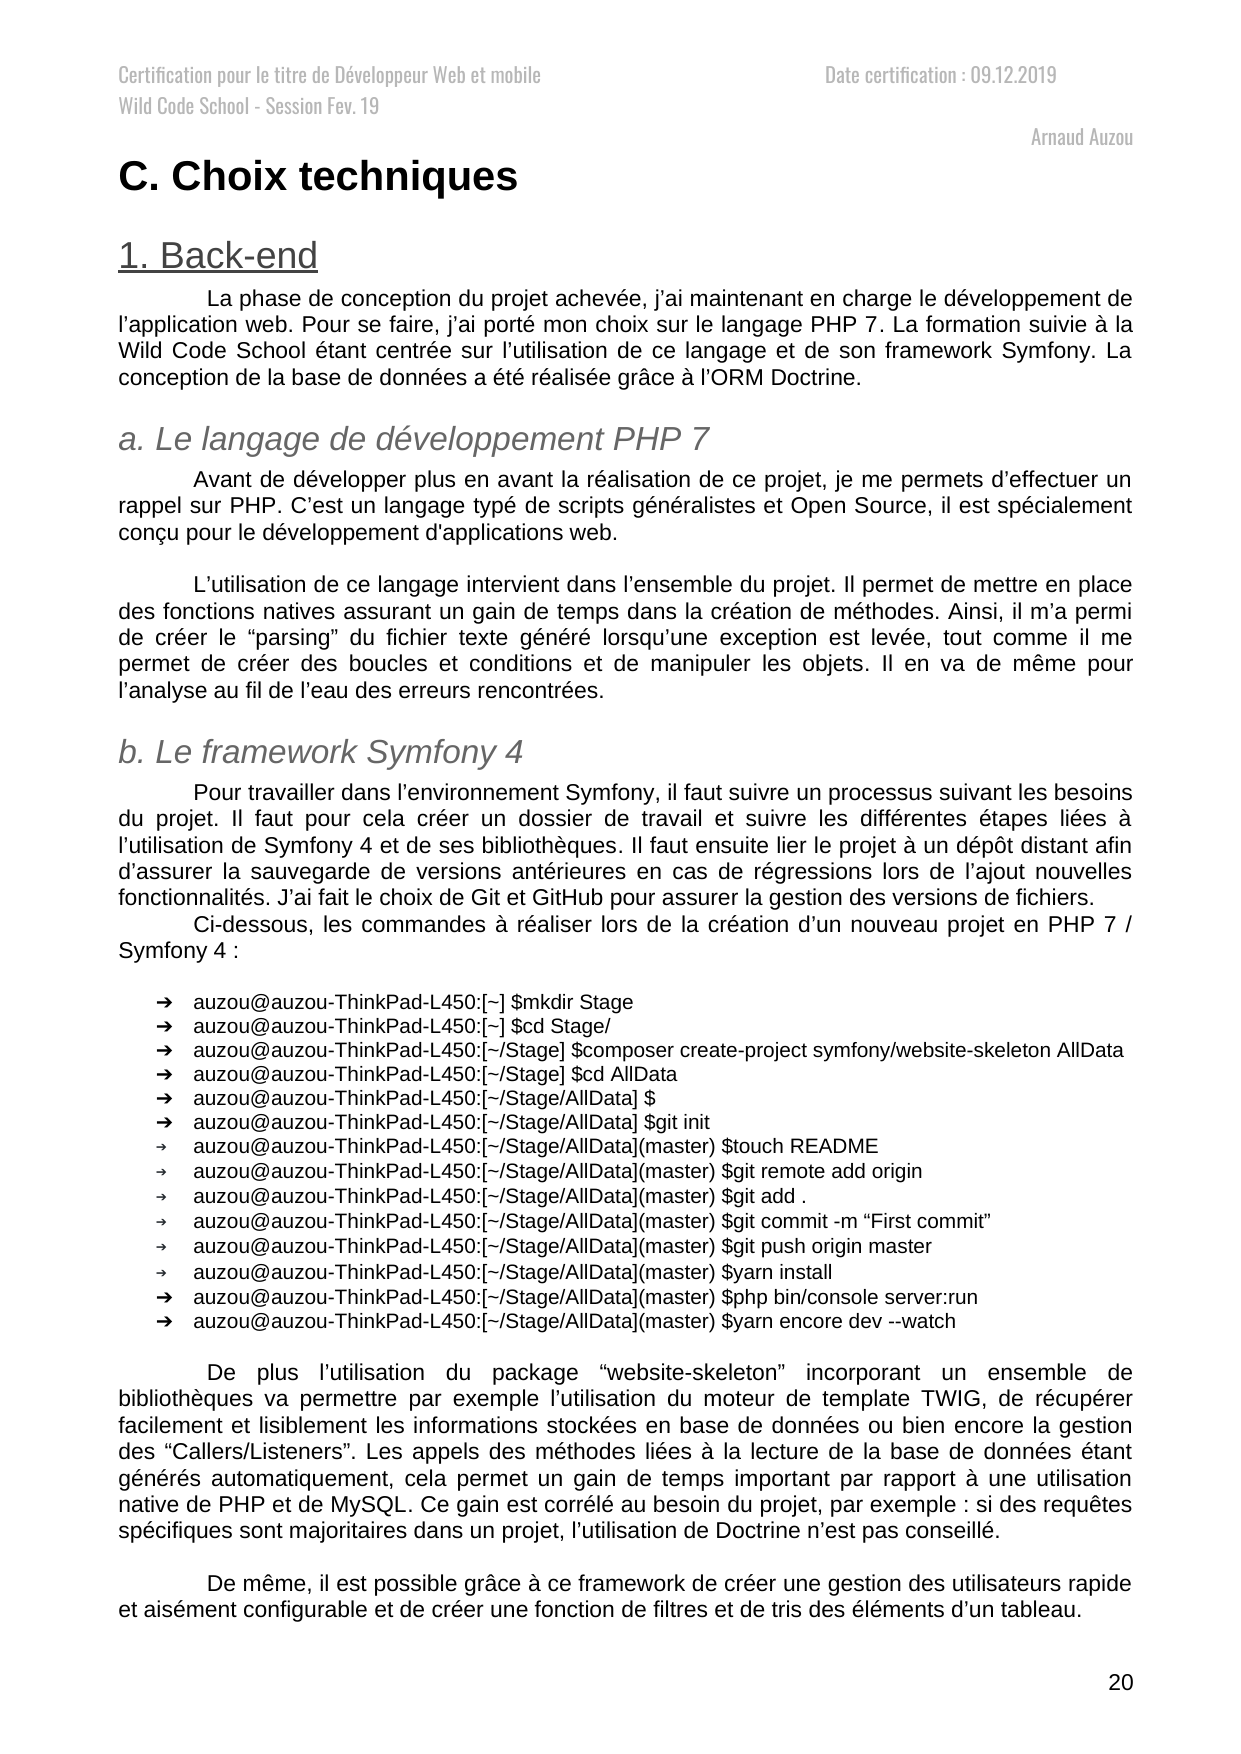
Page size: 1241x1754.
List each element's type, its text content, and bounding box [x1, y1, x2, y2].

subtitle b. Le framework Symfony 4 [118, 732, 1133, 771]
text Avant de développer plus en avant la réalisation de ce projet, je me permets d’effectuer un rappel sur PHP. C’est un langage typé de scripts généralistes et Open Source, il est spécialement conçu pour le développement d'applications web. [118, 466, 1133, 545]
list auzou@auzou-ThinkPad-L450:[~/Stage/AllData](master) $git commit -m “First commit” [156, 1209, 1133, 1234]
subtitle 1. Back-end [118, 233, 1133, 276]
text Pour travailler dans l’environnement Symfony, il faut suivre un processus suivant les besoins du projet. Il faut pour cela créer un dossier de travail et suivre les différentes étapes liées à l’utilisation de Symfony 4 et de ses bibliothèques. Il faut ensuite lier le projet à un dépôt distant afin d’assurer la sauvegarde de versions antérieures en cas de régressions lors de l’ajout nouvelles fonctionnalités. J’ai fait le choix de Git et GitHub pour assurer la gestion des versions de fichiers. [118, 779, 1133, 911]
list auzou@auzou-ThinkPad-L450:[~/Stage/AllData](master) $touch README [156, 1133, 1133, 1159]
subtitle C. Choix techniques [118, 152, 1133, 200]
list auzou@auzou-ThinkPad-L450:[~] $mkdir Stage [156, 990, 1133, 1014]
subtitle a. Le langage de développement PHP 7 [118, 419, 1133, 457]
text Ci-dessous, les commandes à réaliser lors de la création d’un nouveau projet en PHP 7 / Symfony 4 : [118, 911, 1133, 963]
list auzou@auzou-ThinkPad-L450:[~/Stage] $cd AllData [156, 1062, 1133, 1086]
list auzou@auzou-ThinkPad-L450:[~/Stage/AllData](master) $git push origin master [156, 1234, 1133, 1259]
text De même, il est possible grâce à ce framework de créer une gestion des utilisateurs rapide et aisément configurable et de créer une fonction de filtres et de tris des éléments d’un tableau. [118, 1570, 1133, 1623]
text La phase de conception du projet achevée, j’ai maintenant en charge le développement de l’application web. Pour se faire, j’ai porté mon choix sur le langage PHP 7. La formation suivie à la Wild Code School étant centrée sur l’utilisation de ce langage et de son framework Symfony. La conception de la base de données a été réalisée grâce à l’ORM Doctrine. [118, 284, 1133, 390]
list auzou@auzou-ThinkPad-L450:[~] $cd Stage/ [156, 1014, 1133, 1038]
list auzou@auzou-ThinkPad-L450:[~/Stage/AllData](master) $yarn install [156, 1259, 1133, 1285]
list auzou@auzou-ThinkPad-L450:[~/Stage/AllData](master) $yarn encore dev --watch [156, 1309, 1133, 1333]
list auzou@auzou-ThinkPad-L450:[~/Stage/AllData](master) $git add . [156, 1184, 1133, 1209]
list auzou@auzou-ThinkPad-L450:[~/Stage/AllData](master) $php bin/console server:run [156, 1285, 1133, 1309]
list auzou@auzou-ThinkPad-L450:[~/Stage] $composer create-project symfony/website-skeleton AllData [156, 1038, 1133, 1062]
list auzou@auzou-ThinkPad-L450:[~/Stage/AllData] $ [156, 1086, 1133, 1109]
list auzou@auzou-ThinkPad-L450:[~/Stage/AllData](master) $git remote add origin [156, 1159, 1133, 1184]
text L’utilisation de ce langage intervient dans l’ensemble du projet. Il permet de mettre en place des fonctions natives assurant un gain de temps dans la création de méthodes. Ainsi, il m’a permi de créer le “parsing” du fichier texte généré lorsqu’une exception est levée, tout comme il me permet de créer des boucles et conditions et de manipuler les objets. Il en va de même pour l’analyse au fil de l’eau des erreurs rencontrées. [118, 571, 1133, 703]
list auzou@auzou-ThinkPad-L450:[~/Stage/AllData] $git init [156, 1109, 1133, 1133]
text De plus l’utilisation du package “website-skeleton” incorporant un ensemble de bibliothèques va permettre par exemple l’utilisation du moteur de template TWIG, de récupérer facilement et lisiblement les informations stockées en base de données ou bien encore la gestion des “Callers/Listeners”. Les appels des méthodes liées à la lecture de la base de données étant générés automatiquement, cela permet un gain de temps important par rapport à une utilisation native de PHP et de MySQL. Ce gain est corrélé au besoin du projet, par exemple : si des requêtes spécifiques sont majoritaires dans un projet, l’utilisation de Doctrine n’est pas conseillé. [118, 1359, 1133, 1543]
